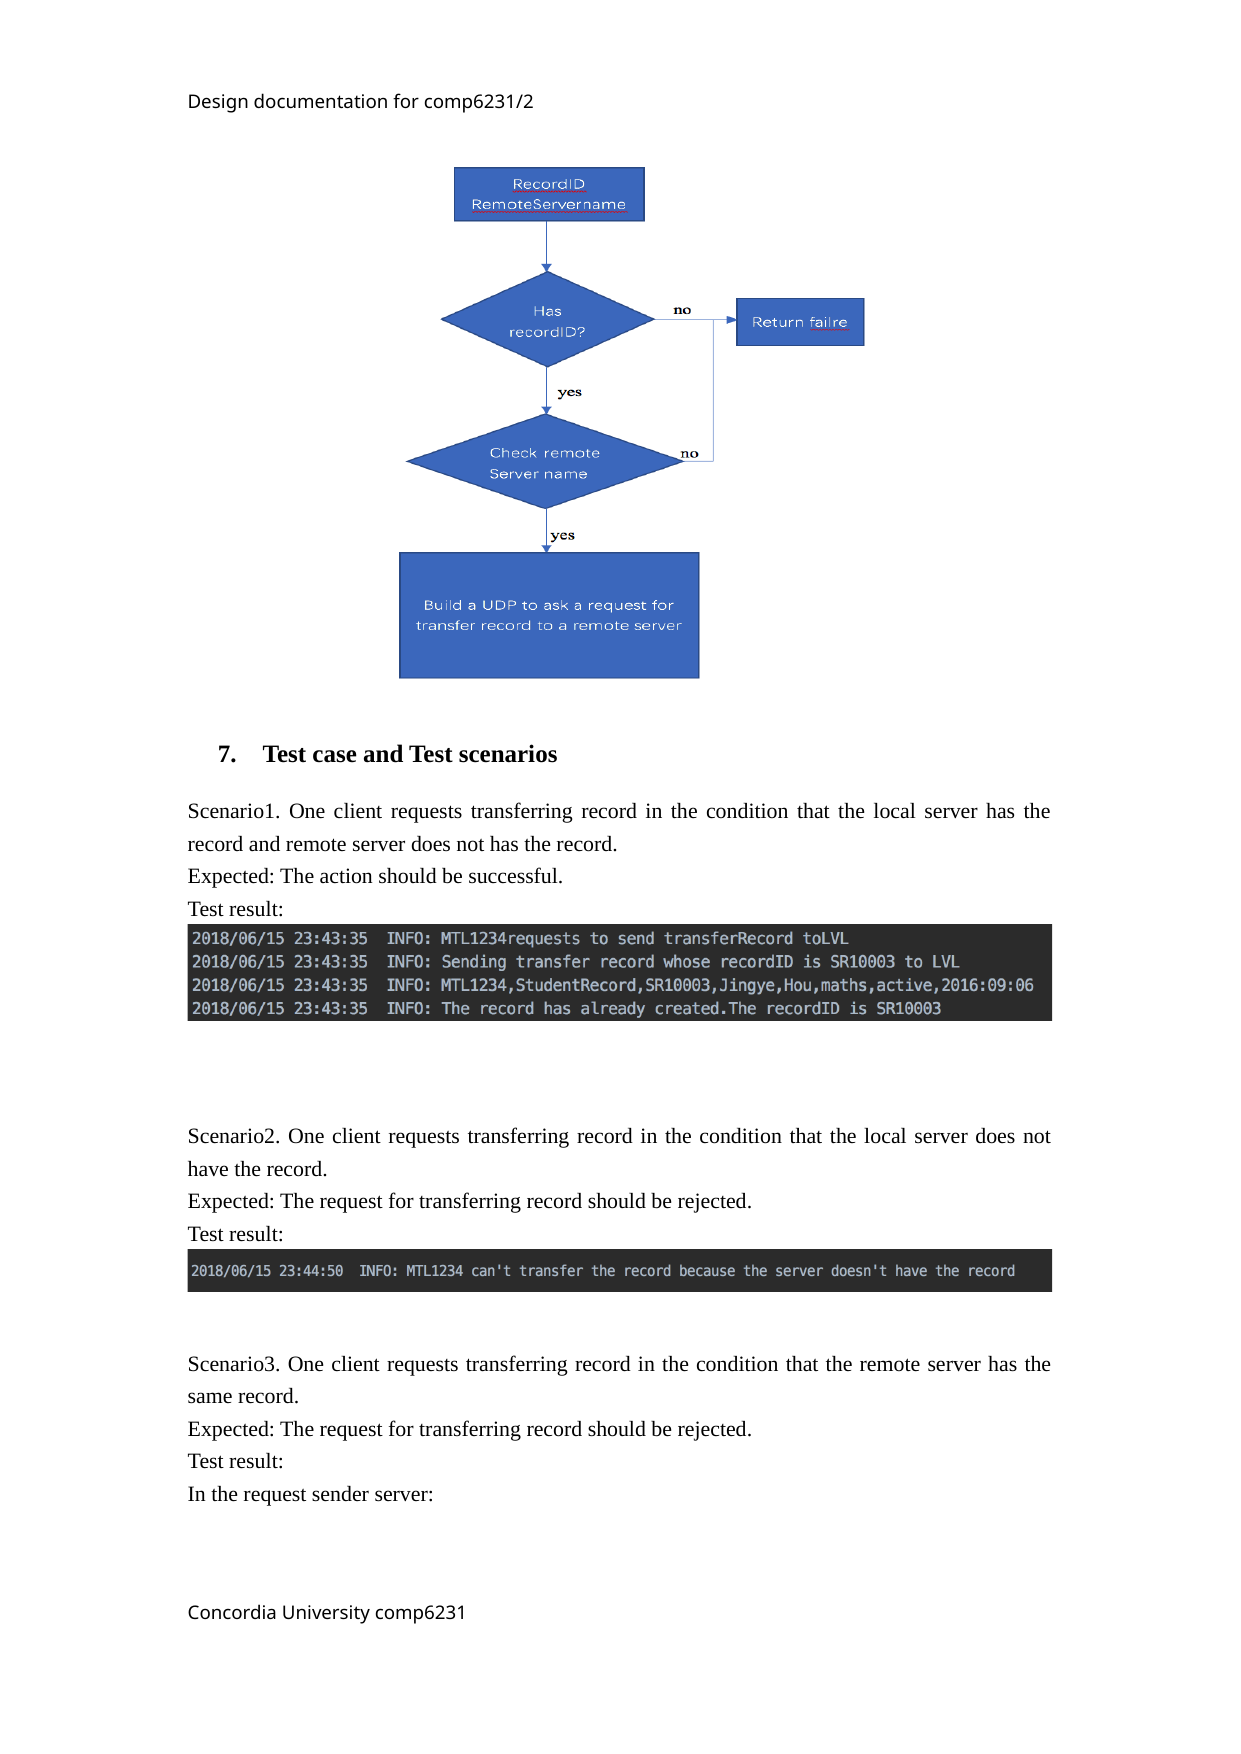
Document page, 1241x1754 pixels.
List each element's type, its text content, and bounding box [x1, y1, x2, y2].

text Scenario2. One client requests transferring record in the condition that the local server does not have the record. [187, 1120, 1053, 1185]
text Expected: The action should be successful. [187, 860, 1053, 892]
text Expected: The request for transferring record should be rejected. [187, 1185, 1053, 1217]
picture [357, 159, 878, 698]
text In the request sender server: [187, 1477, 1053, 1510]
picture [187, 1249, 1053, 1292]
text Test result: [187, 1445, 1053, 1477]
picture [187, 924, 1053, 1021]
text Test result: [187, 892, 1053, 924]
text Test result: [187, 1217, 1053, 1249]
text Scenario1. One client requests transferring record in the condition that the local server has the record and remote server does not has the record. [187, 795, 1053, 860]
text Expected: The request for transferring record should be rejected. [187, 1412, 1053, 1445]
text Scenario3. One client requests transferring record in the condition that the remote server has the same record. [187, 1347, 1053, 1412]
subtitle Test case and Test scenarios [218, 737, 1053, 770]
